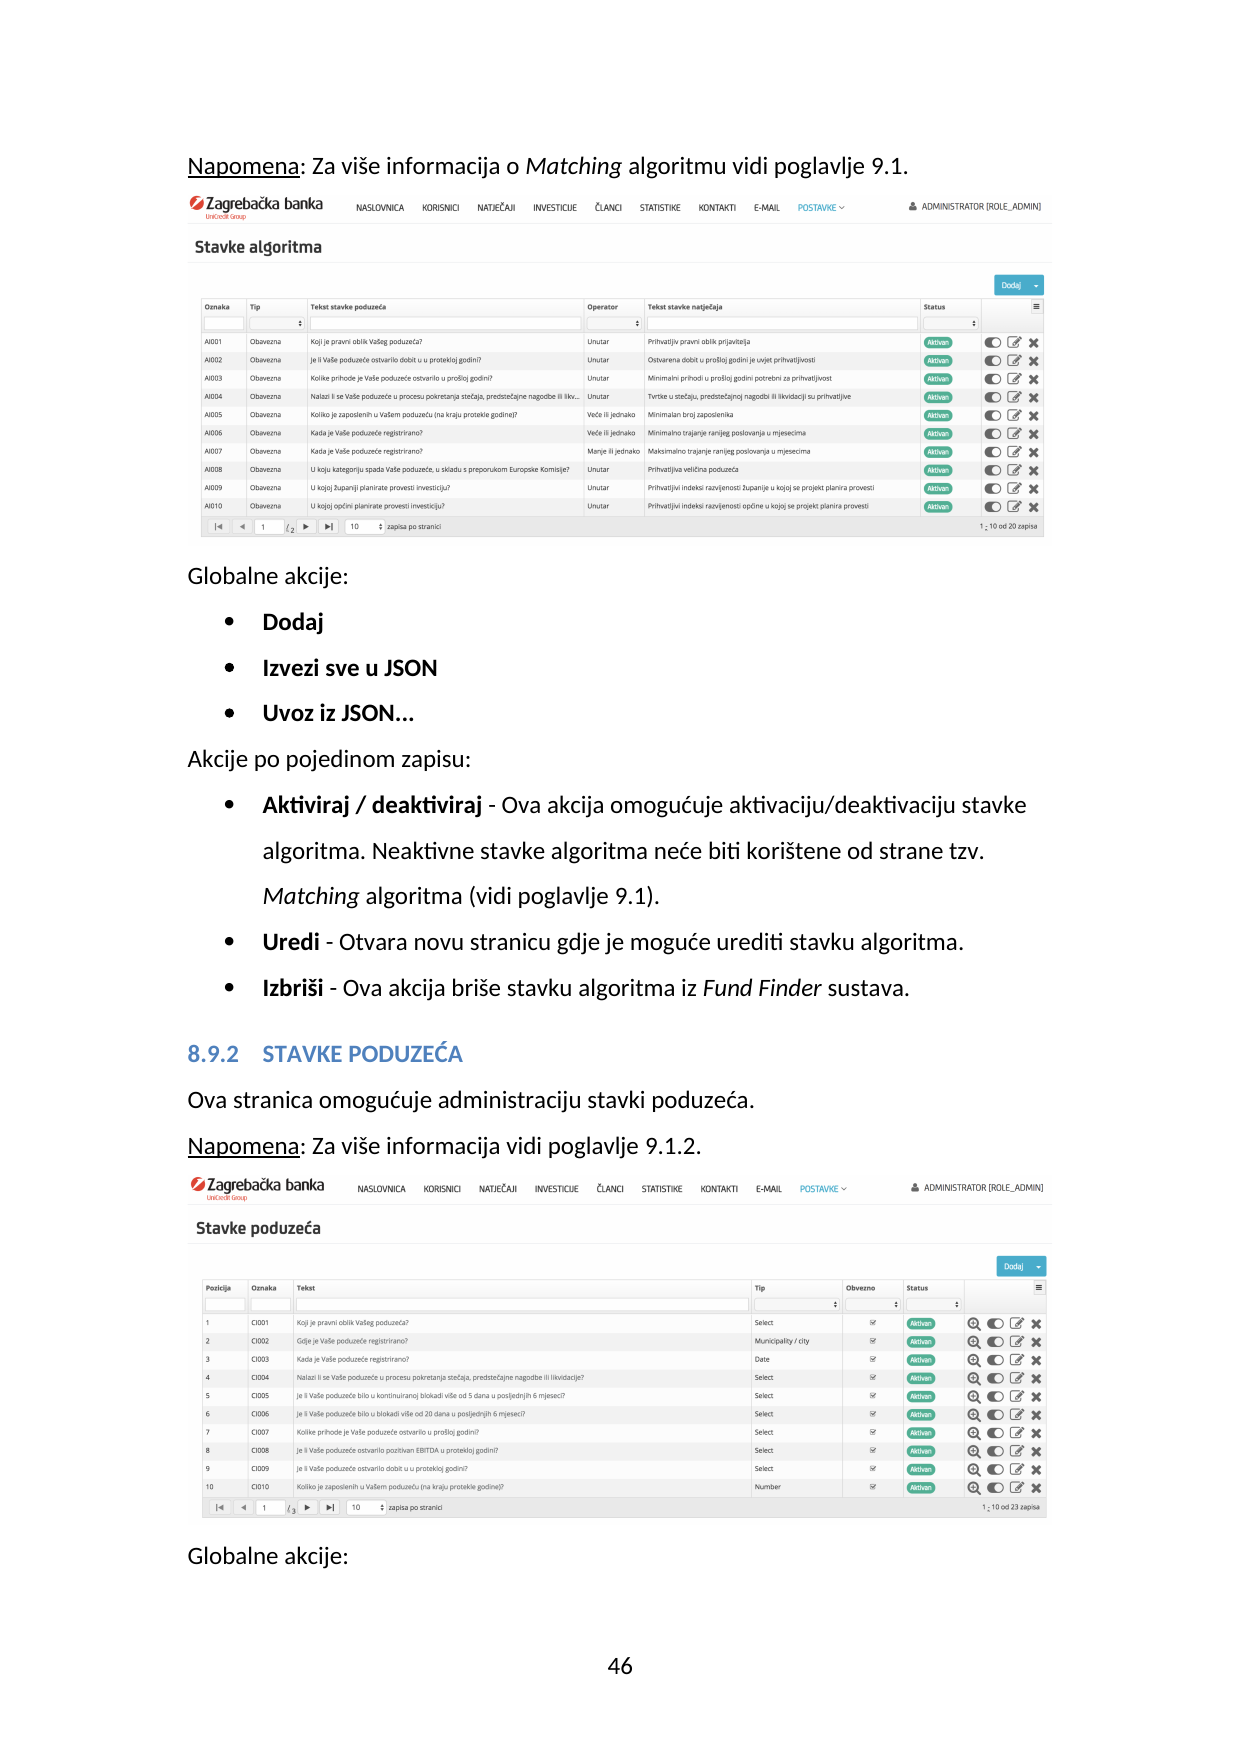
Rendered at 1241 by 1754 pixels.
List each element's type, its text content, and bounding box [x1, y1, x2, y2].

text Akcije po pojedinom zapisu: [187, 743, 1053, 774]
text Globalne akcije: [187, 560, 1053, 591]
list Dodaj [225, 606, 1053, 637]
picture [187, 195, 1053, 546]
picture [187, 1175, 1053, 1525]
subtitle STAVKE PODUZEĆA [187, 1038, 1053, 1069]
list Uvoz iz JSON... [225, 698, 1053, 728]
text Globalne akcije: [187, 1540, 1053, 1571]
list Izvezi sve u JSON [225, 652, 1053, 682]
list Uredi - Otvara novu stranicu gdje je moguće urediti stavku algoritma. [225, 926, 1053, 957]
text Napomena: Za više informacija o Matching algoritmu vidi poglavlje 9.1. [187, 150, 1053, 181]
text Ova stranica omogućuje administraciju stavki poduzeća. [187, 1084, 1053, 1115]
list Izbriši - Ova akcija briše stavku algoritma iz Fund Finder sustava. [225, 972, 1053, 1002]
list Aktiviraj / deaktiviraj - Ova akcija omogućuje aktivaciju/deaktivaciju stavke algoritma. Neaktivne stavke algoritma neće biti korištene od strane tzv. Matching algoritma (vidi poglavlje 9.1). [225, 789, 1053, 911]
text Napomena: Za više informacija vidi poglavlje 9.1.2. [187, 1130, 1053, 1161]
